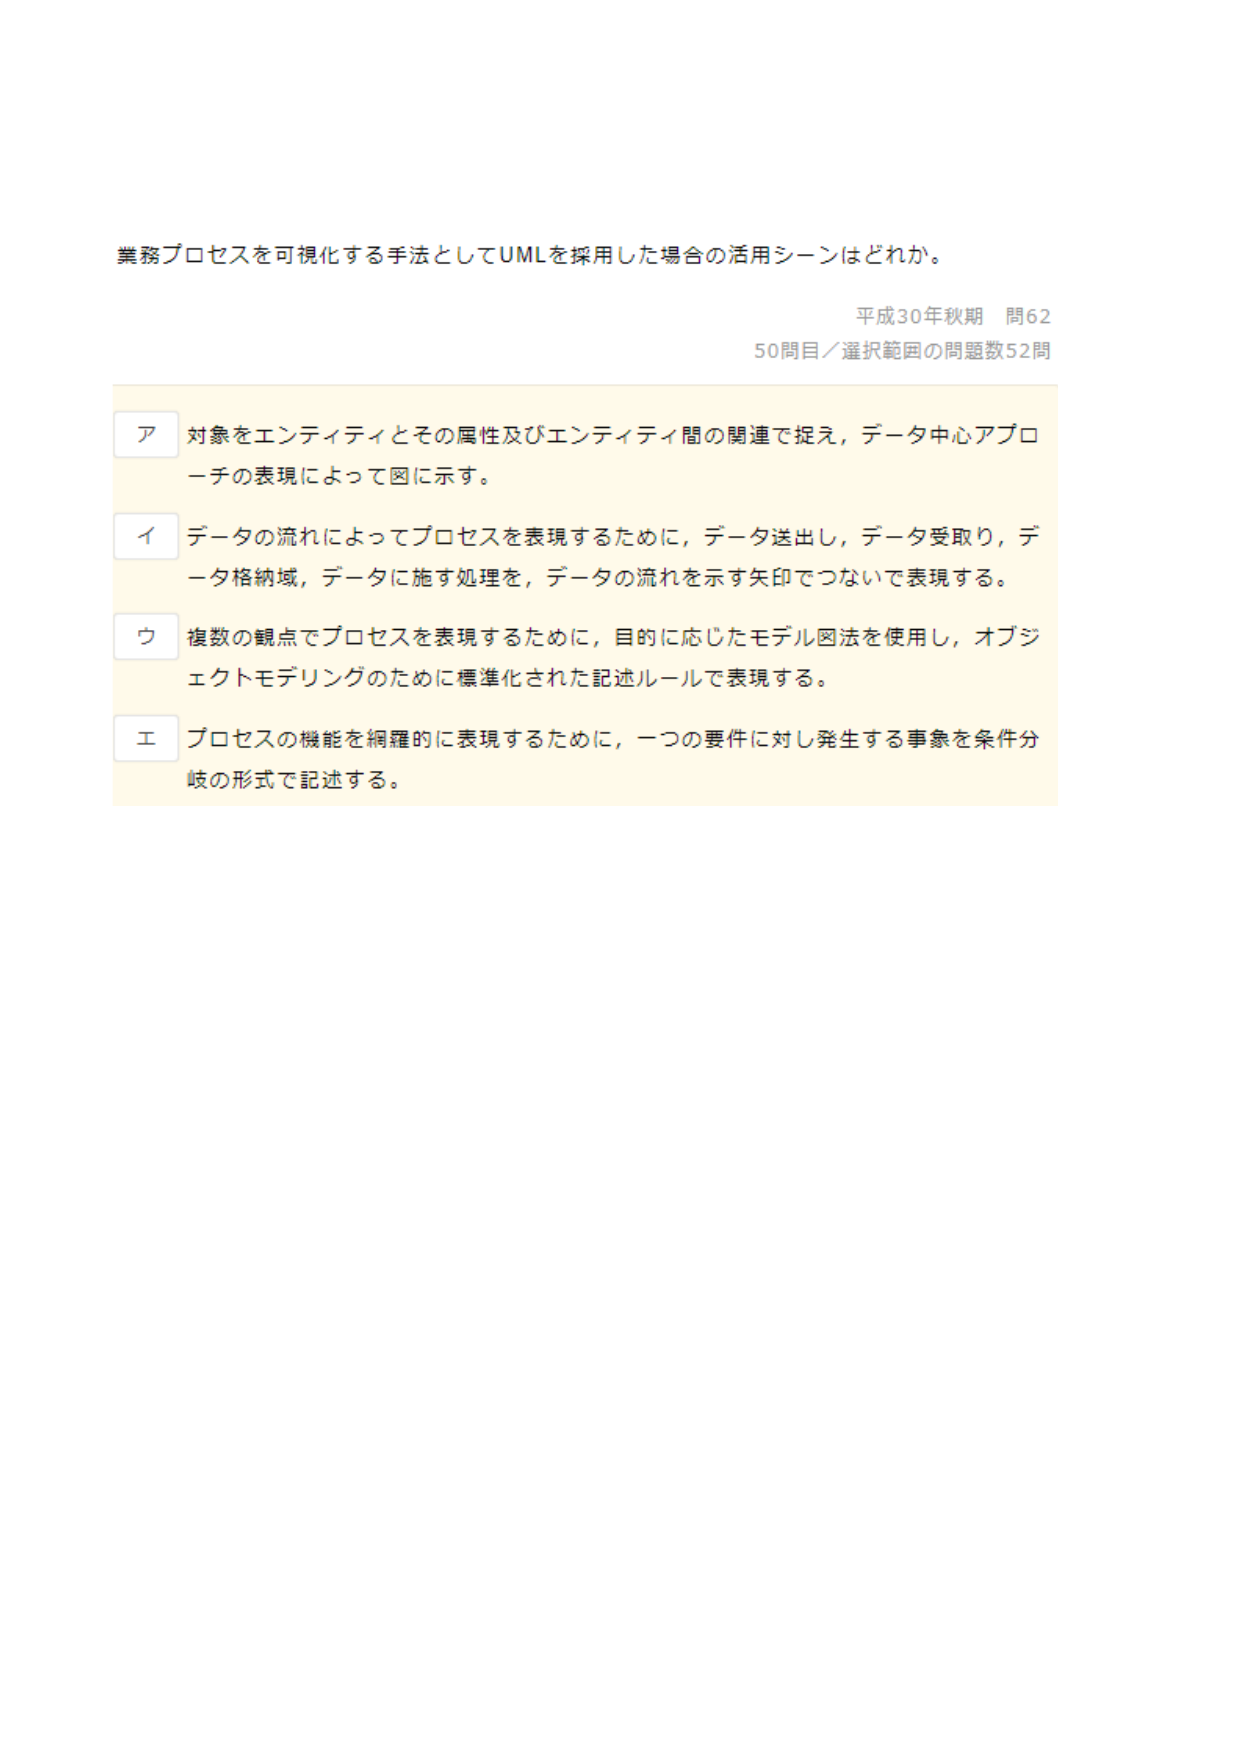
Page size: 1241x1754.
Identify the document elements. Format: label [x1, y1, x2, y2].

picture [112, 239, 1058, 806]
